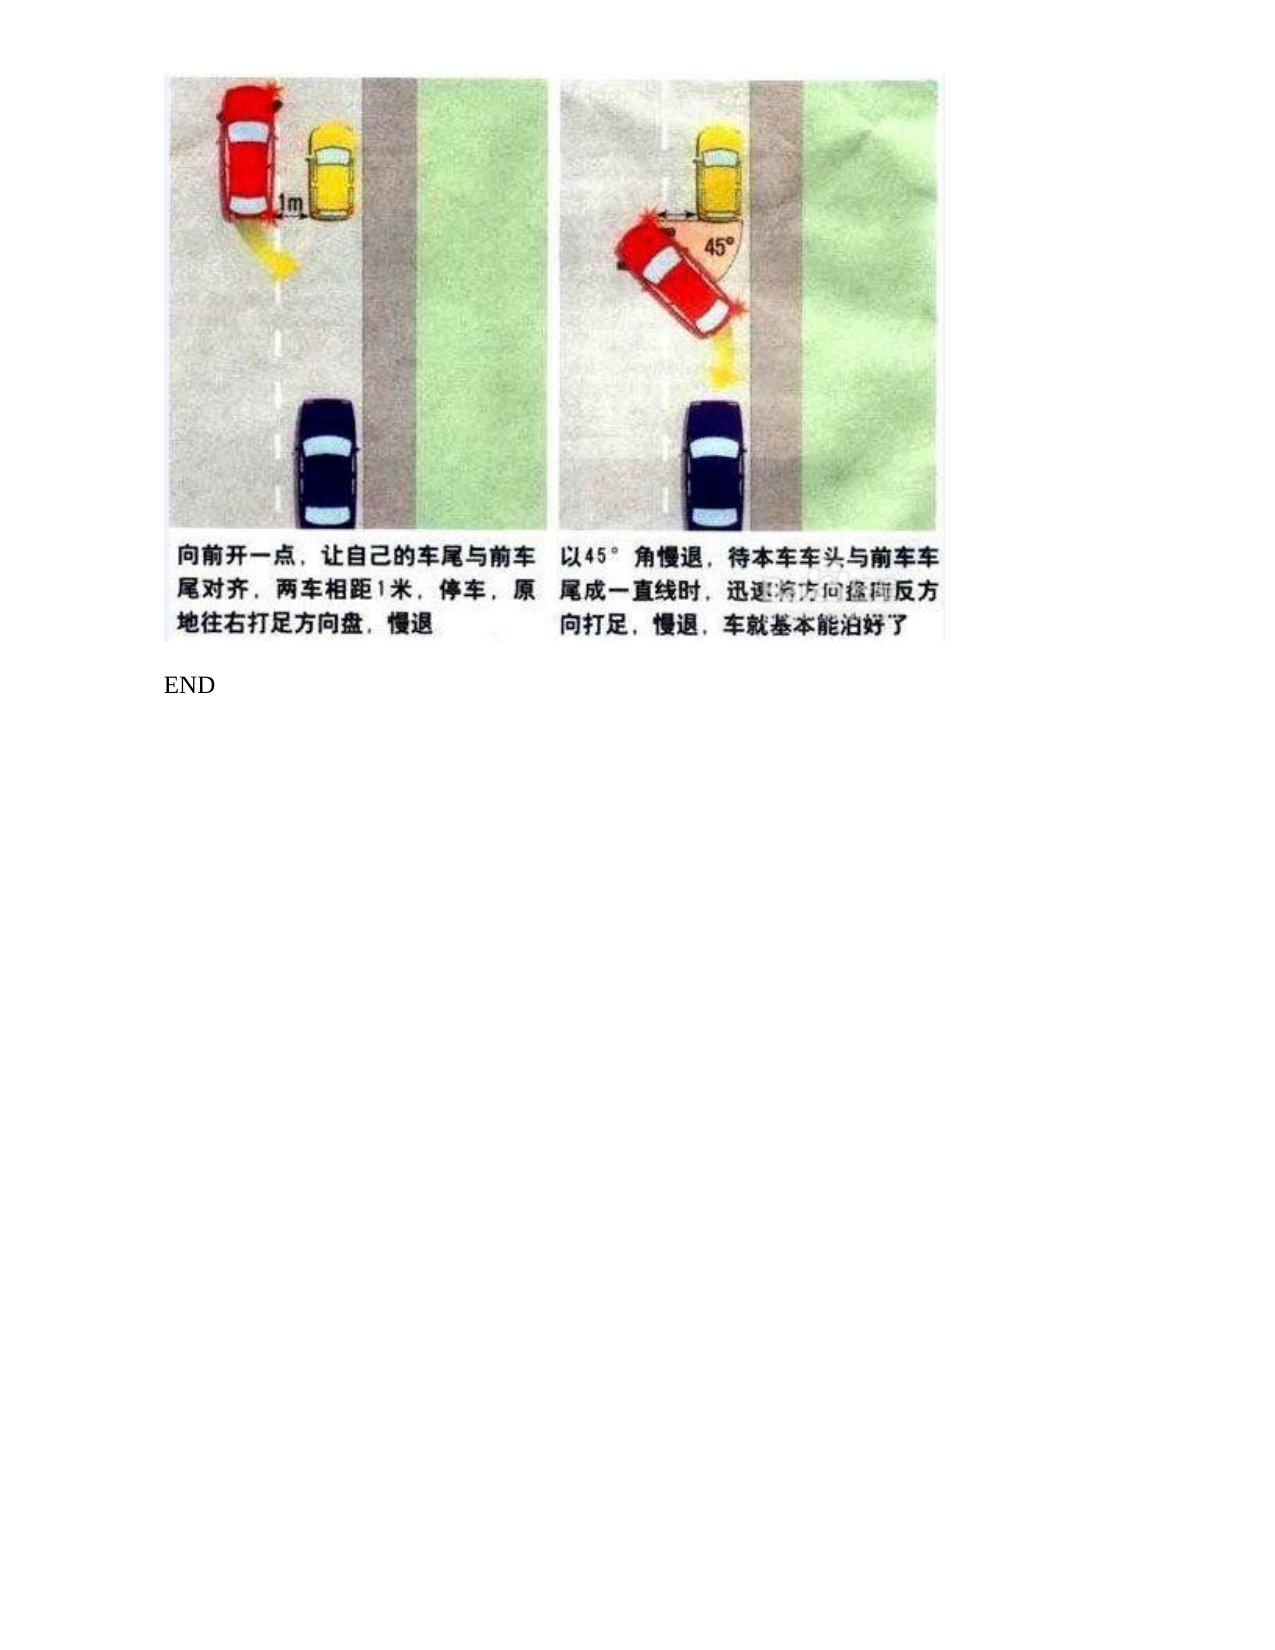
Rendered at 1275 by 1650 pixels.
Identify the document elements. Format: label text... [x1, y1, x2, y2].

picture [163, 73, 945, 642]
text END [164, 671, 1211, 699]
